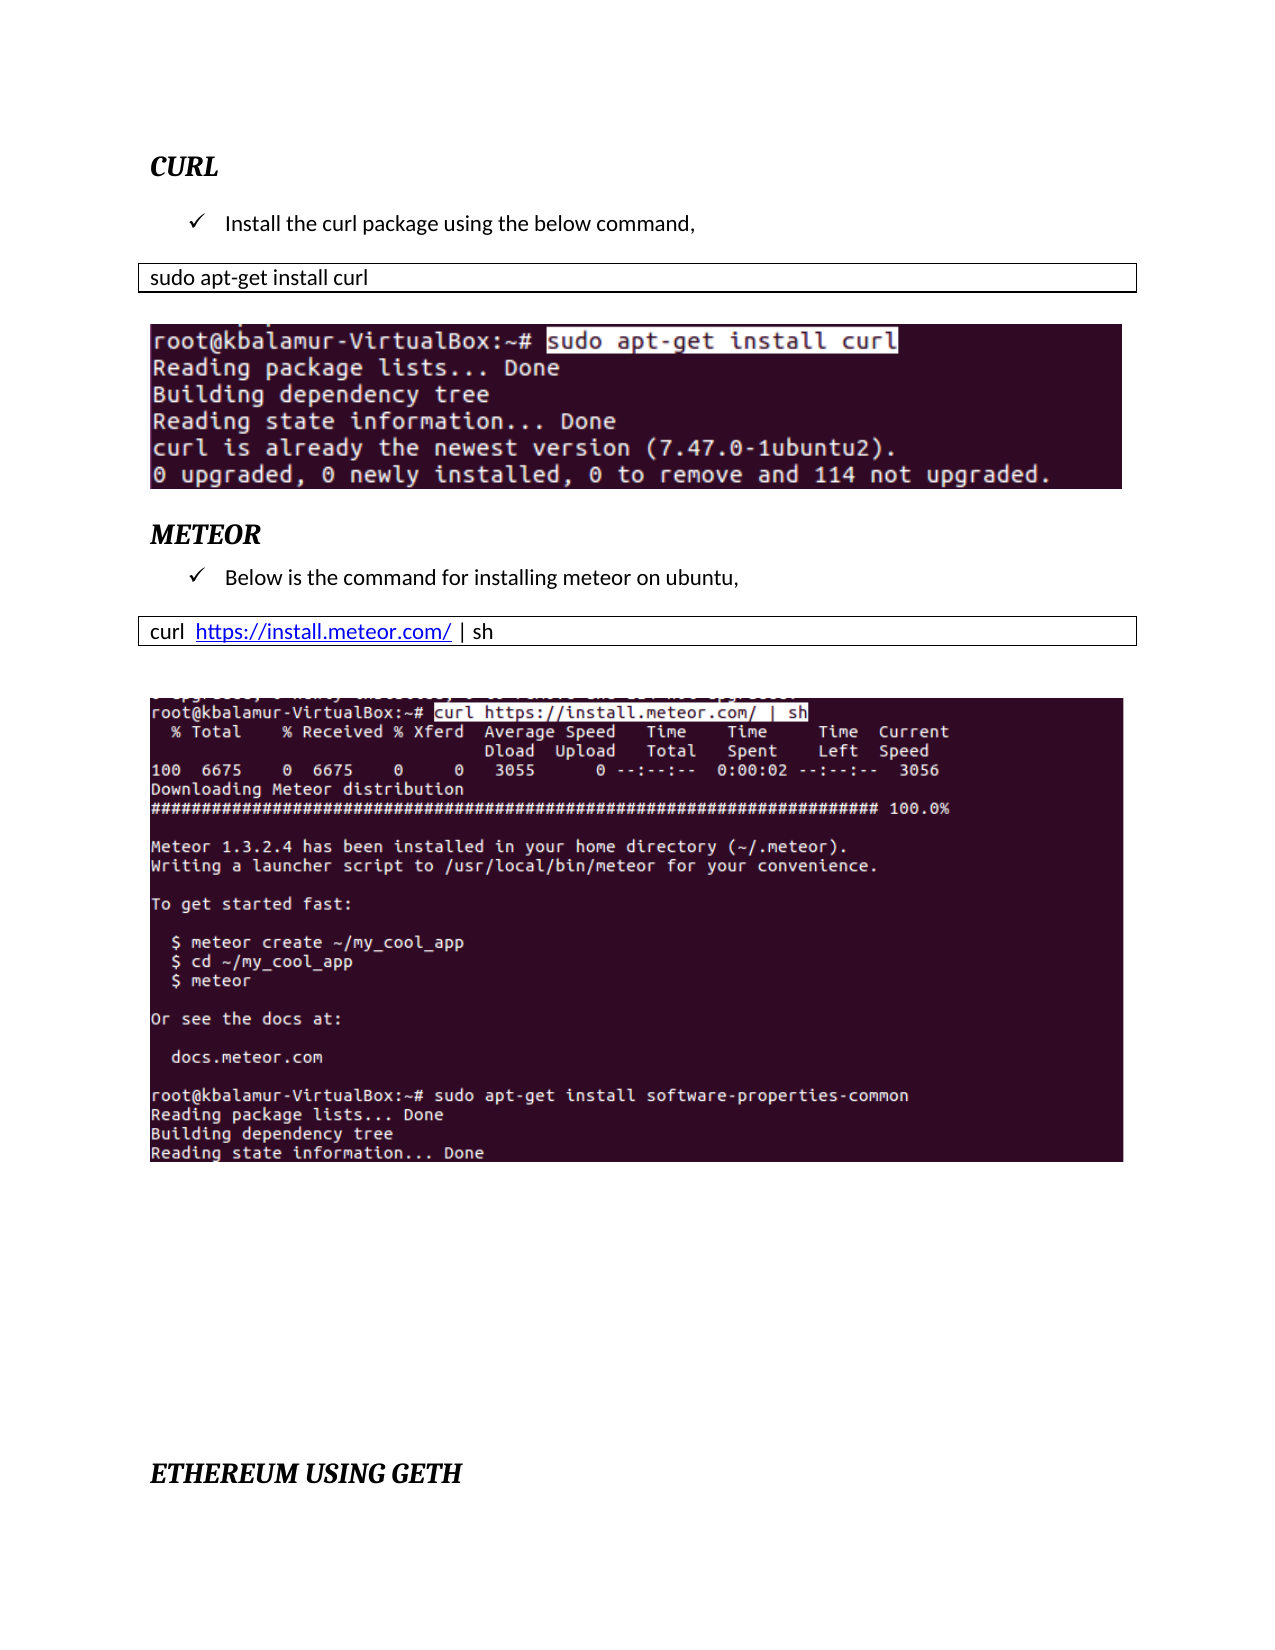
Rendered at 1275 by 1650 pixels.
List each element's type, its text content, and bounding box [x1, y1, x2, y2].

text CURL [150, 150, 1125, 183]
list Install the curl package using the below command, [187, 209, 1125, 237]
subtitle METEOR [150, 518, 1125, 551]
text ETHEREUM USING GETH [150, 1457, 1125, 1491]
list Below is the command for installing meteor on ubuntu, [187, 563, 1125, 591]
table_header curl https://install.meteor.com/ | sh [139, 617, 1136, 645]
picture [150, 698, 1124, 1162]
table_header sudo apt-get install curl [139, 264, 1136, 291]
picture [150, 324, 1122, 489]
